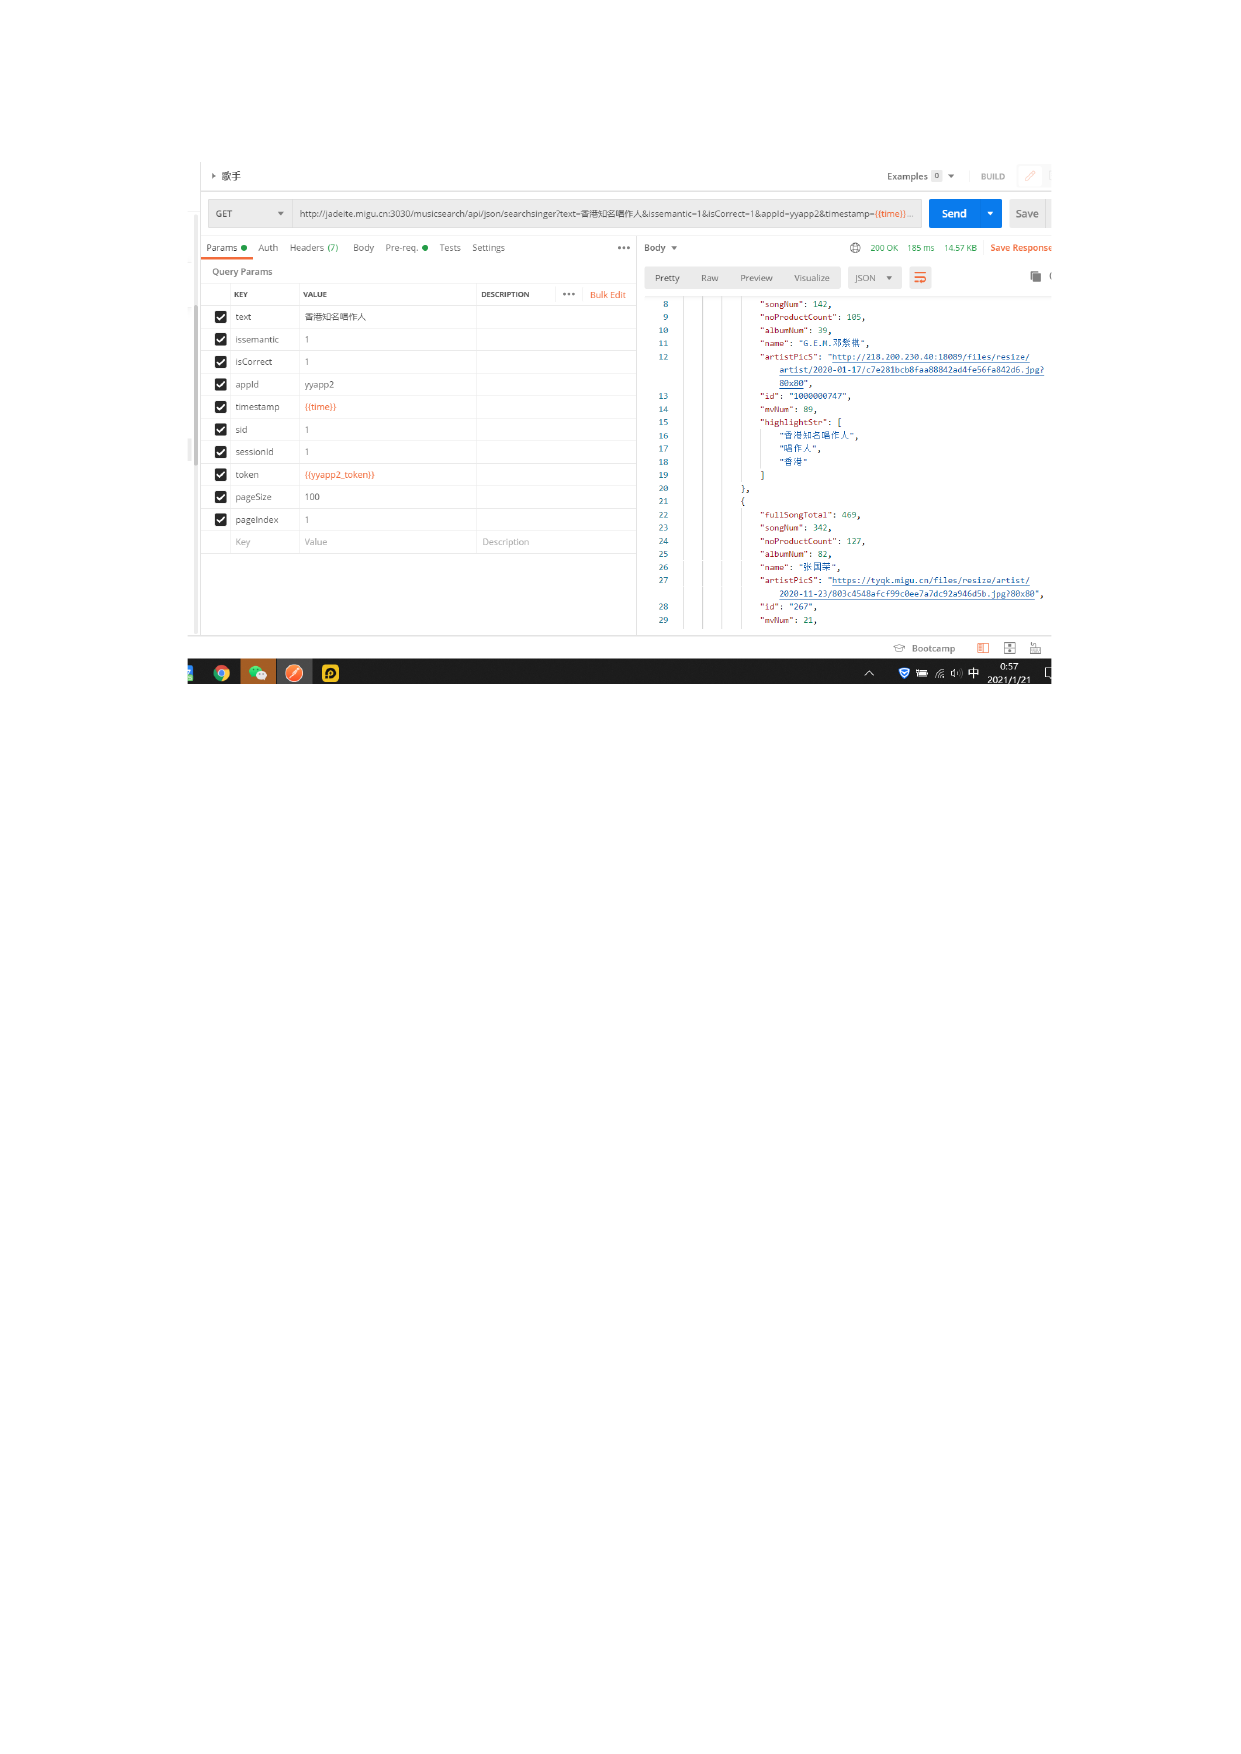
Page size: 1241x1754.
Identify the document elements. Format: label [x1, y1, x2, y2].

picture [187, 162, 1052, 684]
